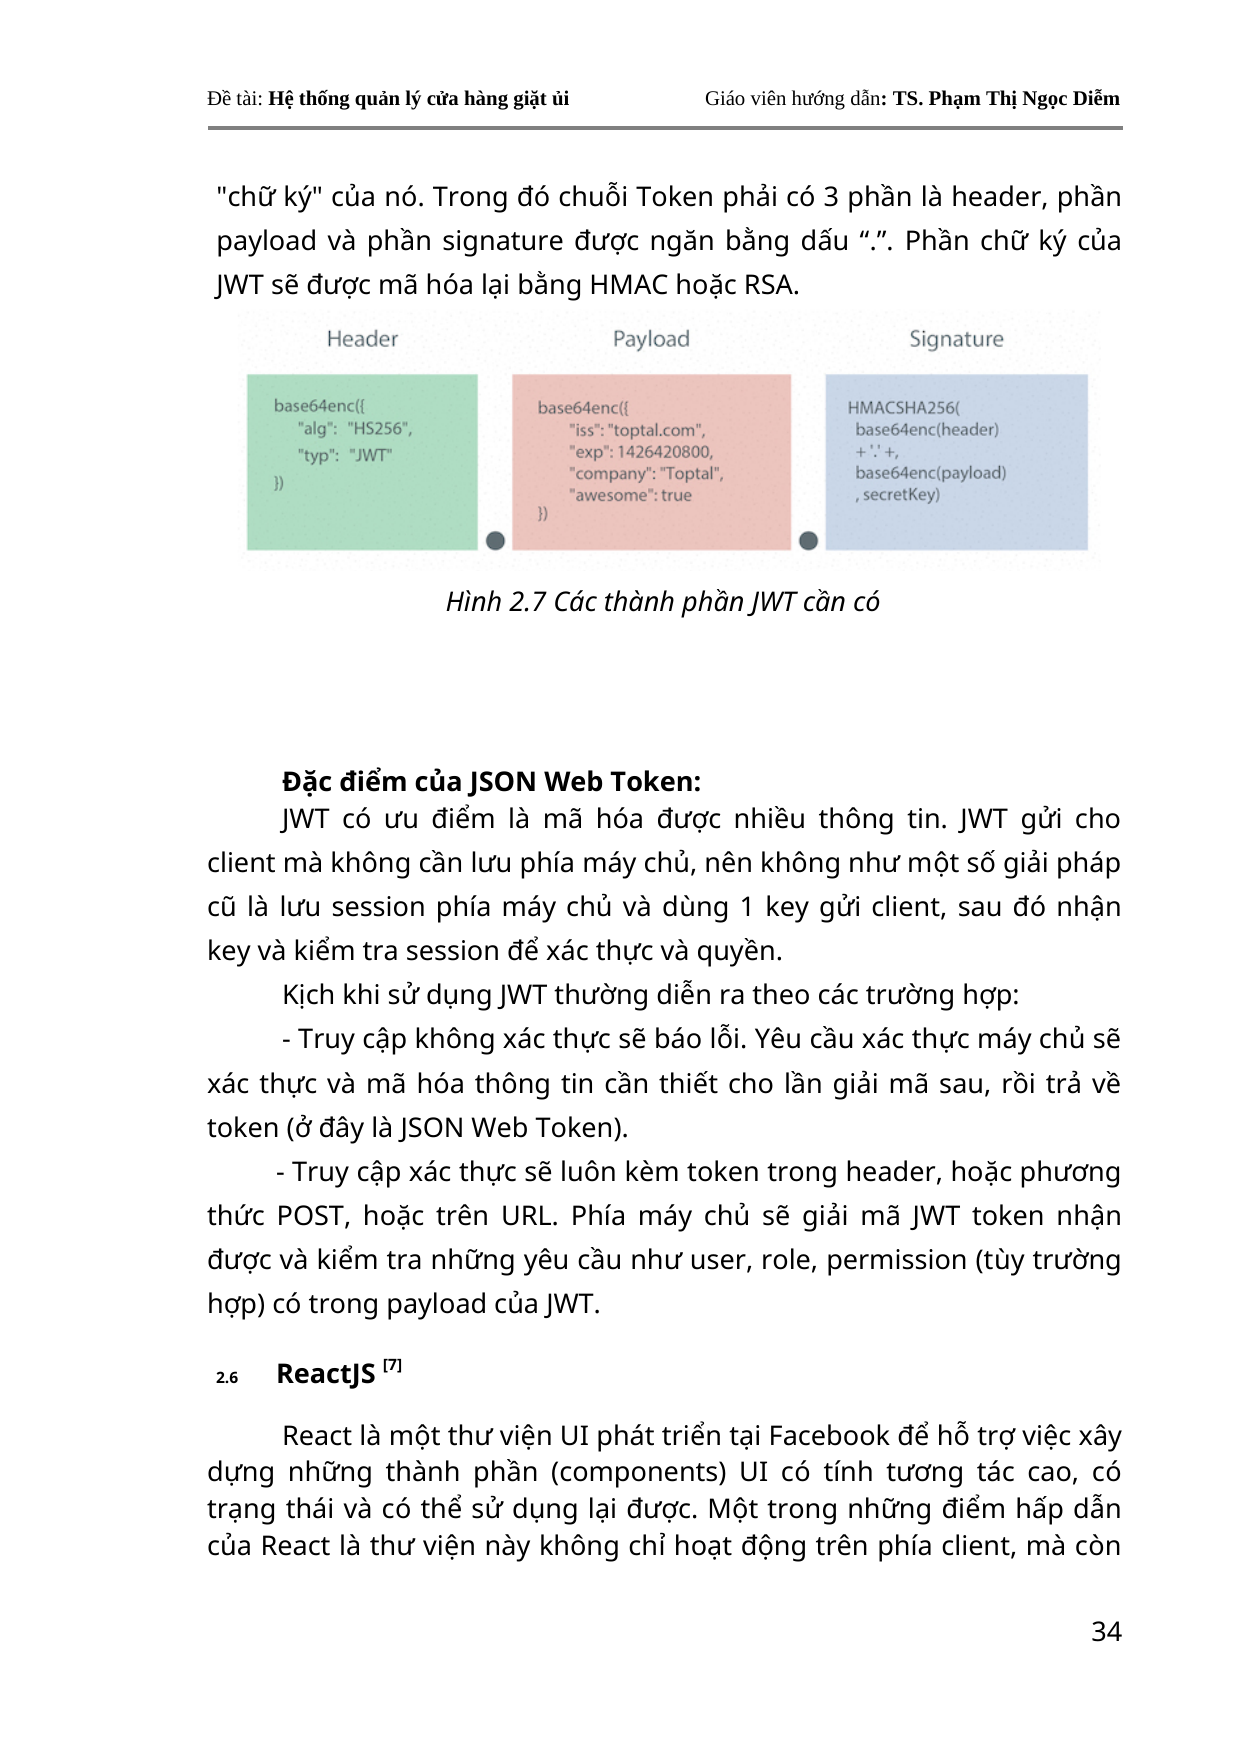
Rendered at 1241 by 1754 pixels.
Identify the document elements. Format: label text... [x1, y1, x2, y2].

text - Truy cập không xác thực sẽ báo lỗi. Yêu cầu xác thực sẽ xác thực và mã hóa thông tin cần thiết cho lần giải mã sau, rồi trả về token (ở đây là JSON Web Token). [207, 1020, 1122, 1145]
picture [237, 309, 1101, 571]
text Kịch khi sử dụng JWT thường diễn ra theo các trường hợp: [207, 976, 1122, 1013]
text Đặc điểm: [207, 762, 1122, 799]
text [216, 177, 1122, 302]
subtitle ReactJS [7] [216, 1354, 1122, 1391]
text 2 [207, 582, 1122, 619]
text JWT có ưu điểm là mã hóa được nhiều thông tin. JWT gửi cho client mà không cần lưu phía , nên không như một số giải pháp cũ là lưu session phía và dùng 1 key gửi client, sau đó nhận key và kiểm tra session để xác thực và quyền. [207, 799, 1122, 968]
text - Truy cập xác thực sẽ luôn kèm token trong header, hoặc phương thức POST, hoặc trên URL. Phía sẽ giải mã JWT token nhận được và kiểm tra những yêu cầu như user, role, permission (tùy trường hợp) có trong payload của JWT. [207, 1152, 1122, 1322]
